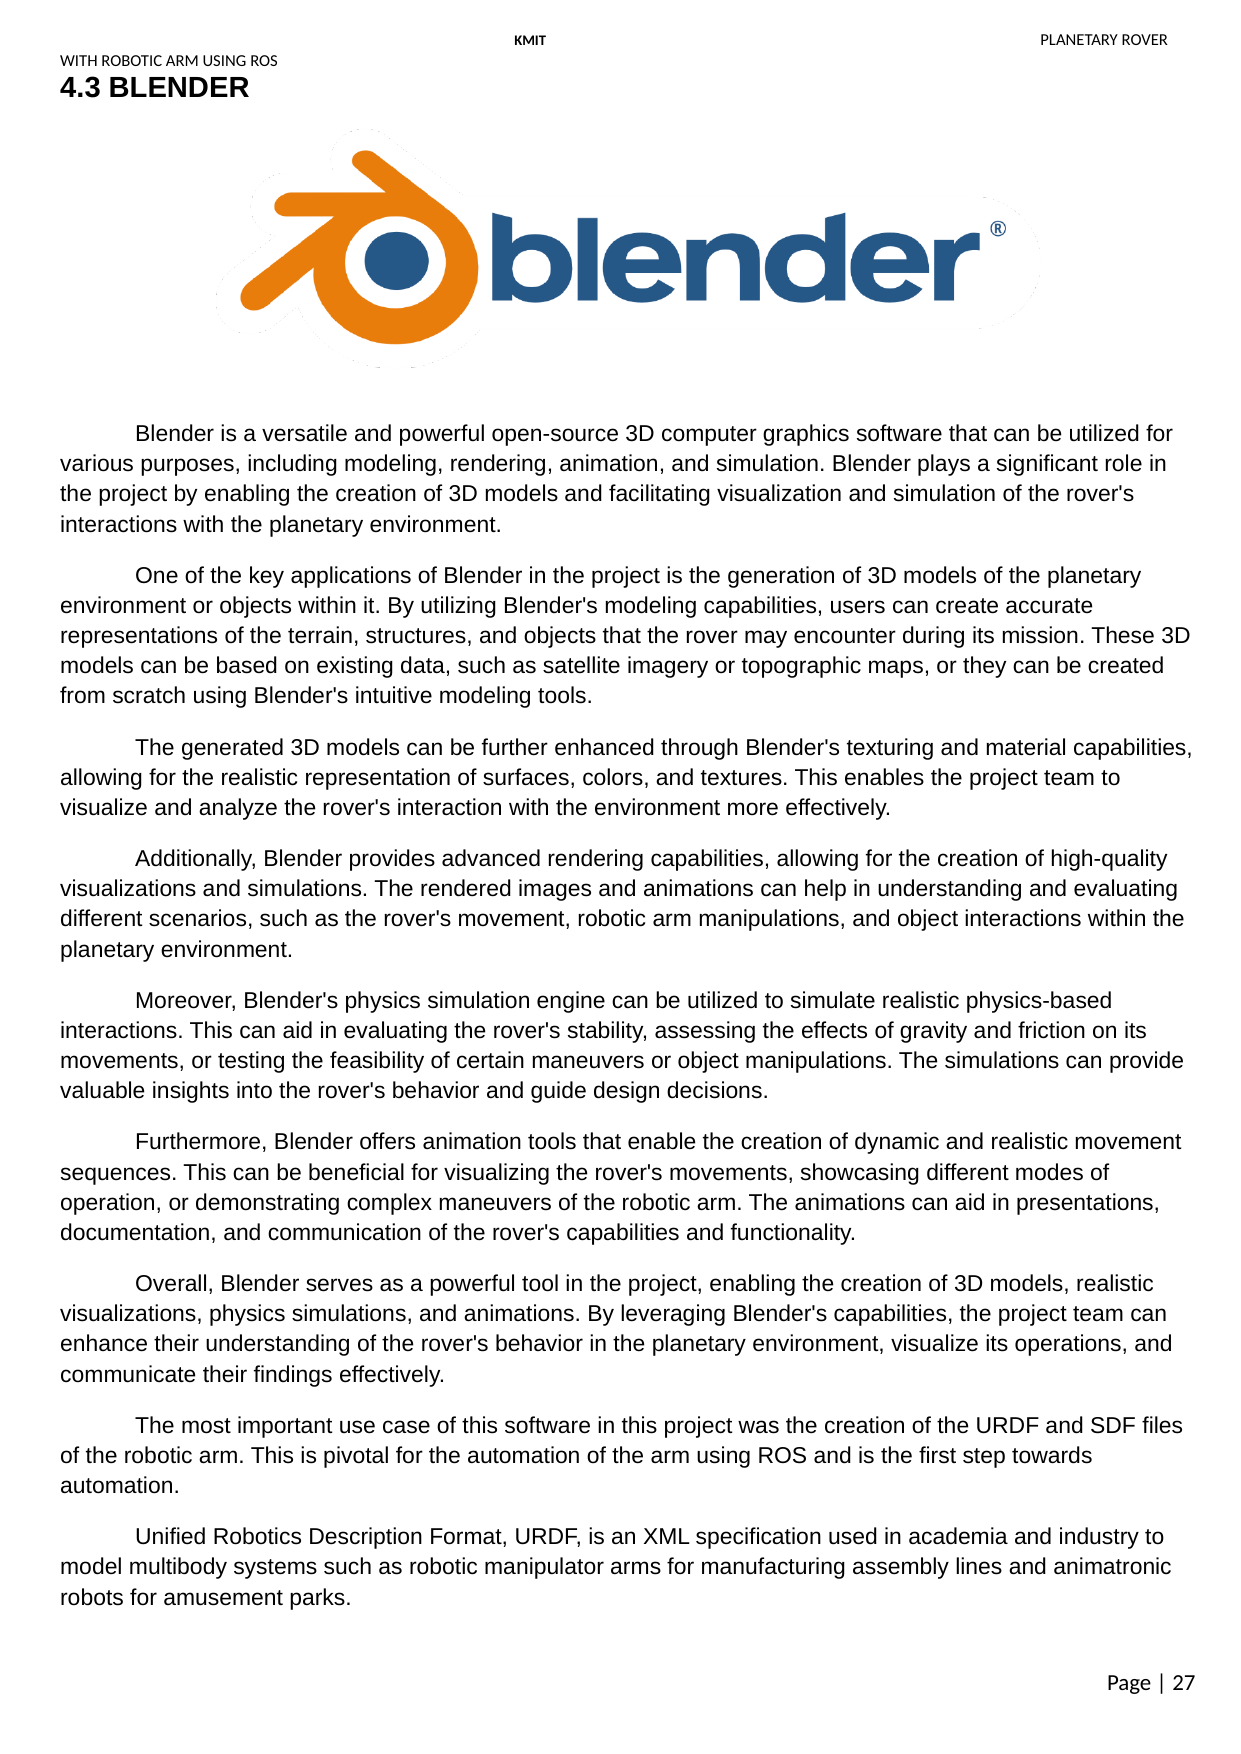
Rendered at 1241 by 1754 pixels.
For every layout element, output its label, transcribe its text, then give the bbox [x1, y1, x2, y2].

text Unified Robotics Description Format, URDF, is an XML specification used in academia and industry to model multibody systems such as robotic manipulator arms for manufacturing assembly lines and animatronic robots for amusement parks. [60, 1523, 1195, 1610]
text Additionally, Blender provides advanced rendering capabilities, allowing for the creation of high-quality visualizations and simulations. The rendered images and animations can help in understanding and evaluating different scenarios, such as the rover's movement, robotic arm manipulations, and object interactions within the planetary environment. [60, 845, 1195, 962]
text The most important use case of this software in this project was the creation of the URDF and SDF files of the robotic arm. This is pivotal for the automation of the arm using ROS and is the first step towards automation. [60, 1412, 1195, 1498]
text Overall, Blender serves as a powerful tool in the project, enabling the creation of 3D models, realistic visualizations, physics simulations, and animations. By leveraging Blender's capabilities, the project team can enhance their understanding of the rover's behavior in the planetary environment, visualize its operations, and communicate their findings effectively. [60, 1270, 1195, 1387]
picture [212, 121, 1044, 376]
text Blender is a versatile and powerful open-source 3D computer graphics software that can be utilized for various purposes, including modeling, rendering, animation, and simulation. Blender plays a significant role in the project by enabling the creation of 3D models and facilitating visualization and simulation of the rover's interactions with the planetary environment. [60, 420, 1195, 537]
text 4.3 BLENDER [60, 70, 1195, 104]
text One of the key applications of Blender in the project is the generation of 3D models of the planetary environment or objects within it. By utilizing Blender's modeling capabilities, users can create accurate representations of the terrain, structures, and objects that the rover may encounter during its mission. These 3D models can be based on existing data, such as satellite imagery or topographic maps, or they can be created from scratch using Blender's intuitive modeling tools. [60, 562, 1195, 709]
text Moreover, Blender's physics simulation engine can be utilized to simulate realistic physics-based interactions. This can aid in evaluating the rover's stability, assessing the effects of gravity and friction on its movements, or testing the feasibility of certain maneuvers or object manipulations. The simulations can provide valuable insights into the rover's behavior and guide design decisions. [60, 987, 1195, 1103]
text The generated 3D models can be further enhanced through Blender's texturing and material capabilities, allowing for the realistic representation of surfaces, colors, and textures. This enables the project team to visualize and analyze the rover's interaction with the environment more effectively. [60, 733, 1195, 820]
text Furthermore, Blender offers animation tools that enable the creation of dynamic and realistic movement sequences. This can be beneficial for visualizing the rover's movements, showcasing different modes of operation, or demonstrating complex maneuvers of the robotic arm. The animations can aid in presentations, documentation, and communication of the rover's capabilities and functionality. [60, 1128, 1195, 1245]
